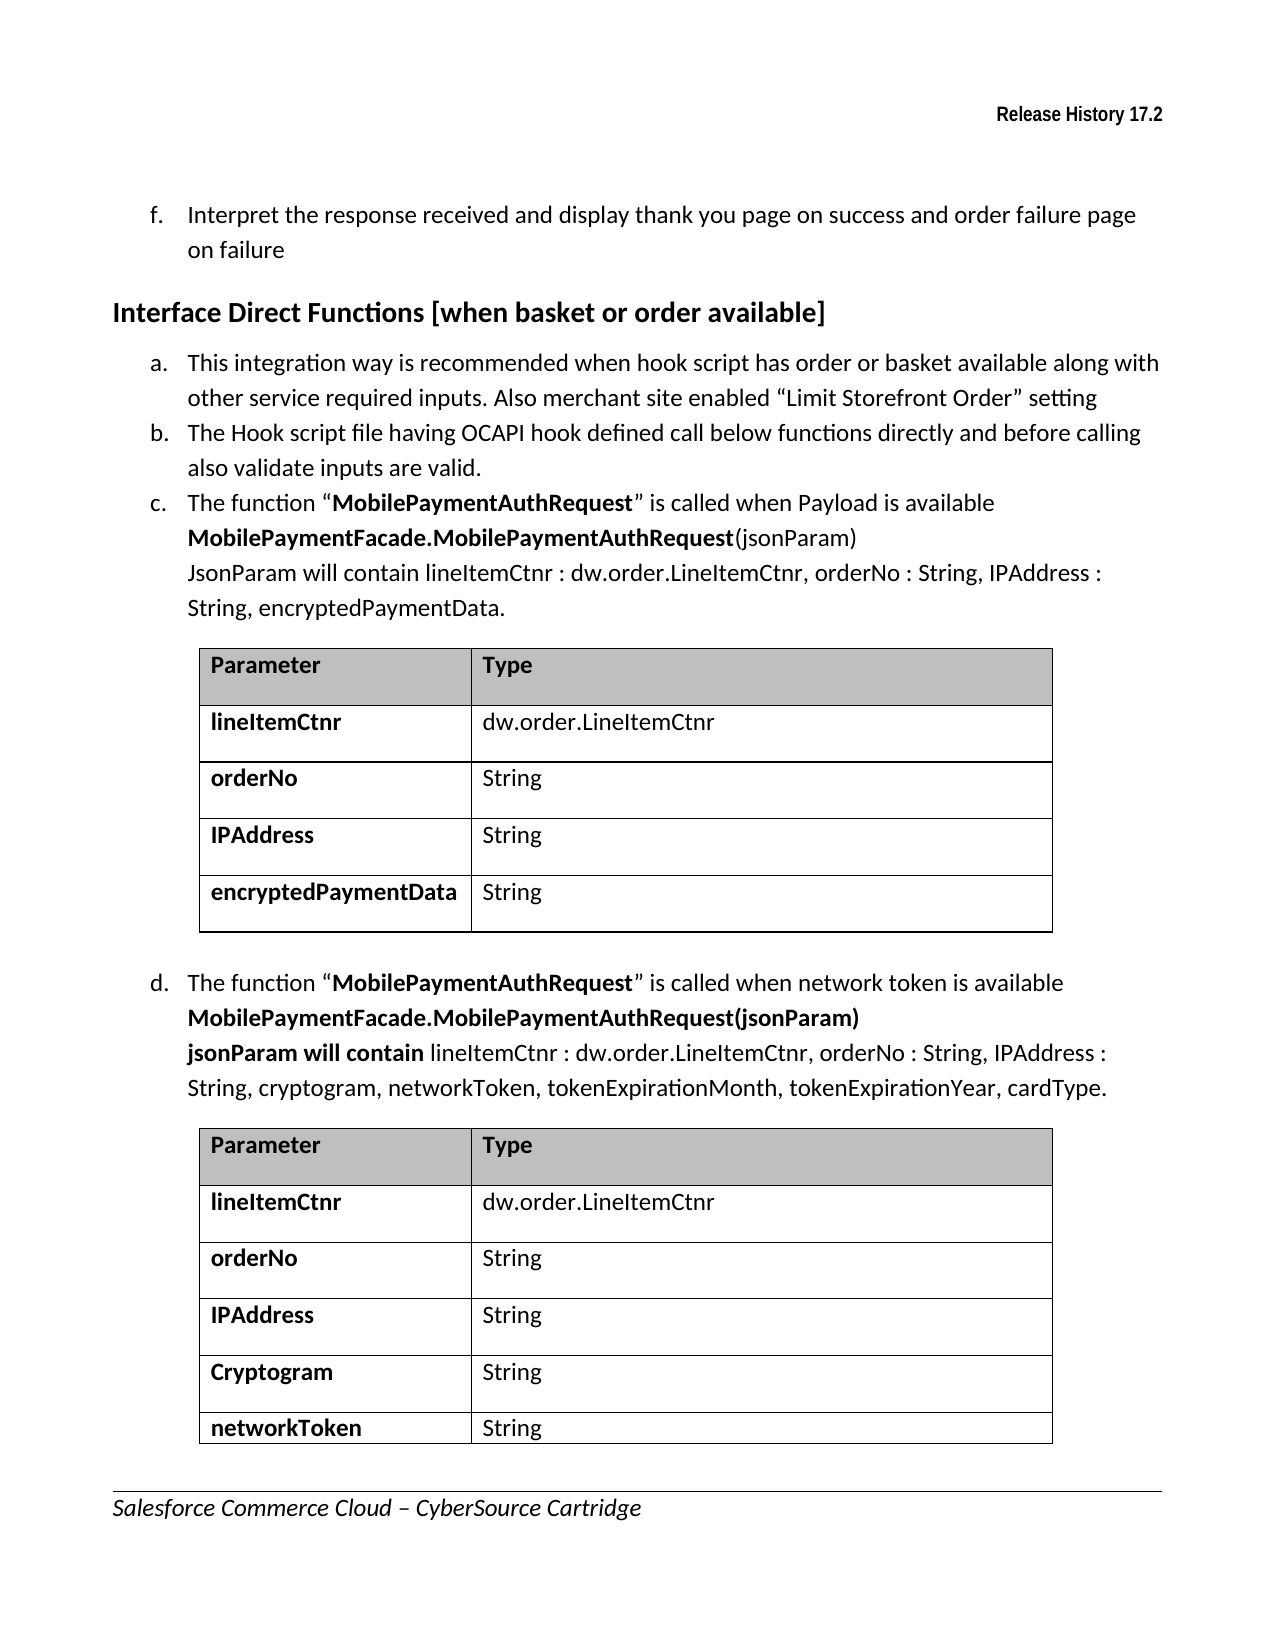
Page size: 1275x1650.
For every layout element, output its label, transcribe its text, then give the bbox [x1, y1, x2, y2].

table_cell String [472, 876, 1052, 931]
list The function “MobilePaymentAuthRequest” is called when network token is available MobilePaymentFacade.MobilePaymentAuthRequest(jsonParam) [150, 967, 1162, 1033]
table_header Type [472, 649, 1052, 705]
table_cell IPAddress [200, 819, 471, 875]
table_header Parameter [200, 649, 471, 705]
table_cell String [472, 1299, 1052, 1355]
list Interpret the response received and display thank you page on success and order failure page on failure [150, 199, 1162, 264]
table_cell IPAddress [200, 1299, 471, 1355]
list jsonParam will contain lineItemCtnr : dw.order.LineItemCtnr, orderNo : String, IPAddress : String, cryptogram, networkToken, tokenExpirationMonth, tokenExpirationYear, cardType. [187, 1037, 1162, 1103]
table_cell dw.order.LineItemCtnr [472, 706, 1052, 761]
list JsonParam will contain lineItemCtnr : dw.order.LineItemCtnr, orderNo : String, IPAddress : String, encryptedPaymentData. [187, 557, 1162, 623]
table_cell String [472, 819, 1052, 875]
table_cell orderNo [200, 1243, 471, 1298]
table_cell Cryptogram [200, 1356, 471, 1412]
table_cell orderNo [200, 763, 471, 818]
table_cell String [472, 1413, 1052, 1443]
table_cell String [472, 763, 1052, 818]
list This integration way is recommended when hook script has order or basket available along with other service required inputs. Also merchant site enabled “Limit Storefront Order” setting [150, 347, 1162, 413]
table_header Parameter [200, 1129, 471, 1185]
table_cell networkToken [200, 1413, 471, 1443]
table_header Type [472, 1129, 1052, 1185]
table_cell lineItemCtnr [200, 1186, 471, 1242]
table_cell String [472, 1356, 1052, 1412]
table_cell encryptedPaymentData [200, 876, 471, 931]
table_cell dw.order.LineItemCtnr [472, 1186, 1052, 1242]
list The function “MobilePaymentAuthRequest” is called when Payload is available [150, 487, 1162, 518]
list The Hook script file having OCAPI hook defined call below functions directly and before calling also validate inputs are valid. [150, 417, 1162, 483]
subtitle Interface Direct Functions [when basket or order available] [112, 294, 1162, 329]
table_cell String [472, 1243, 1052, 1298]
table_cell lineItemCtnr [200, 706, 471, 761]
list MobilePaymentFacade.MobilePaymentAuthRequest(jsonParam) [187, 522, 1162, 553]
